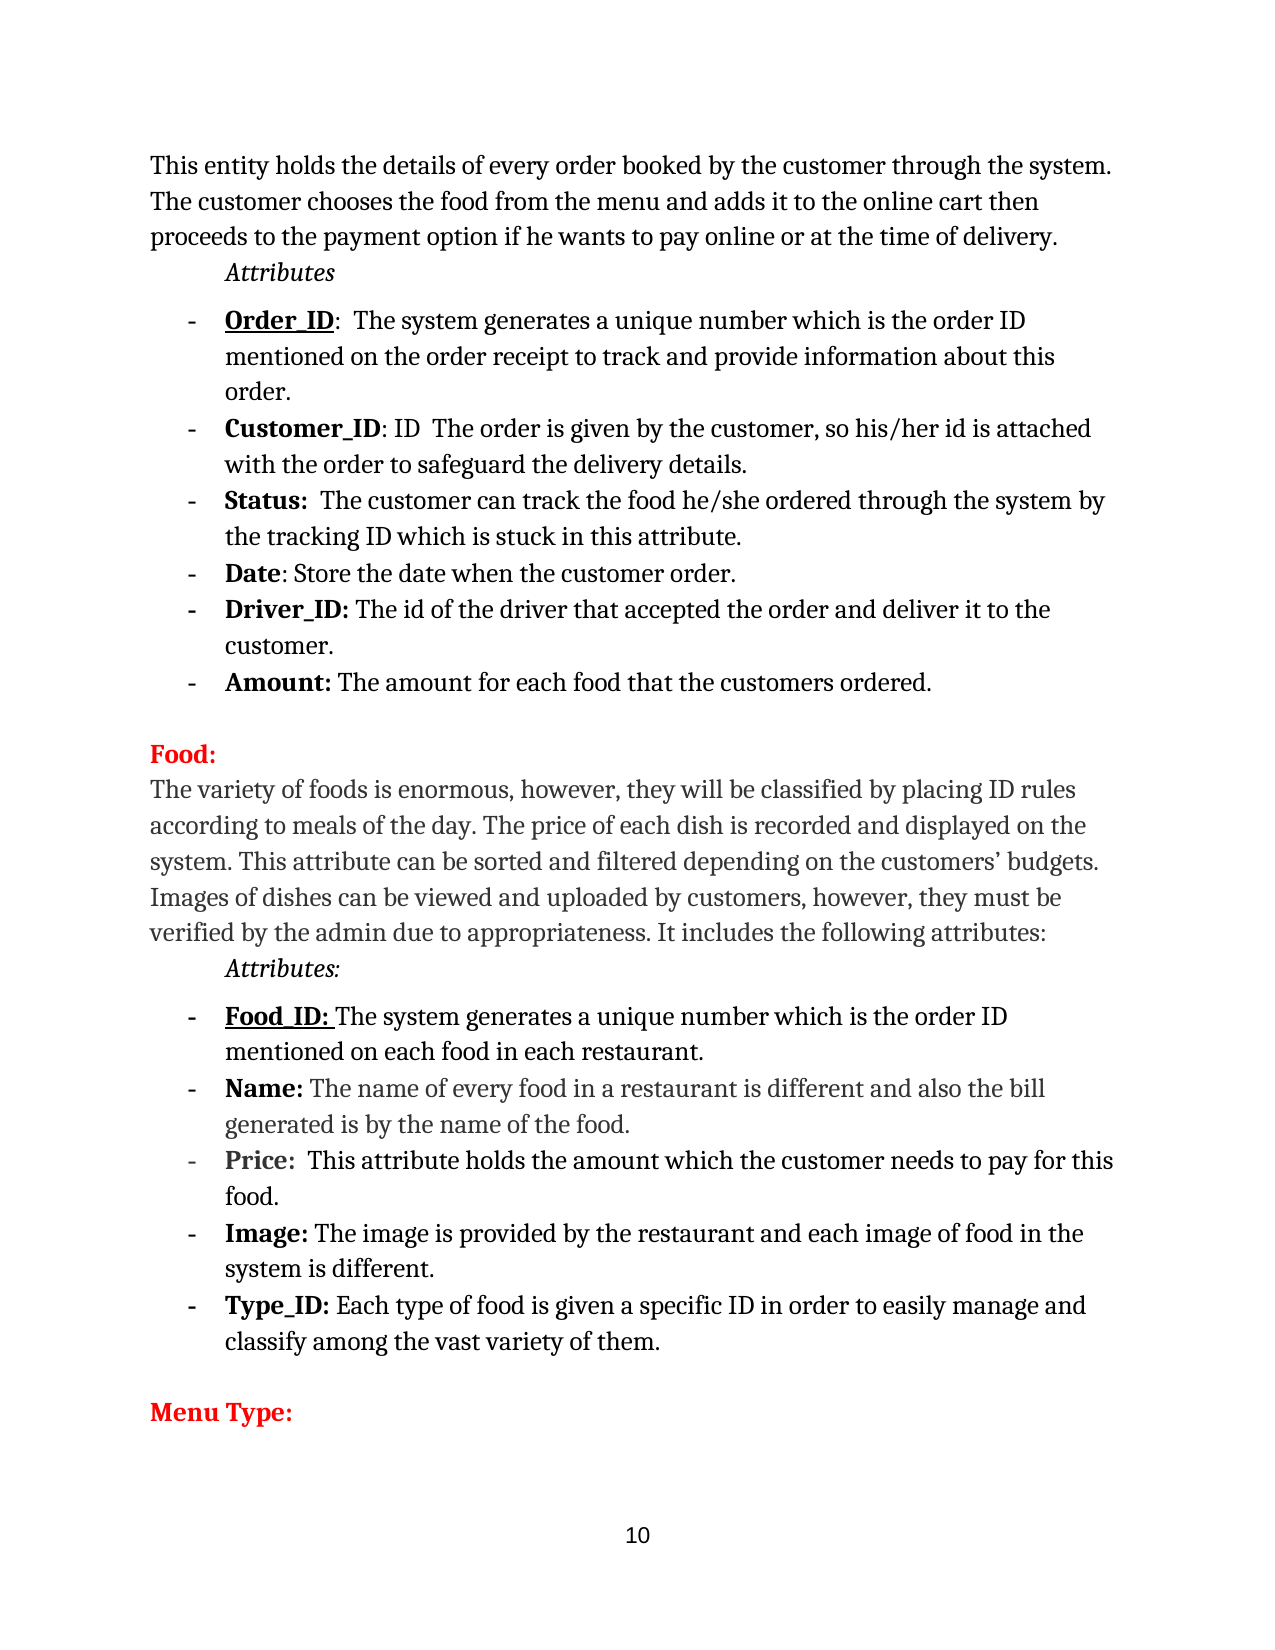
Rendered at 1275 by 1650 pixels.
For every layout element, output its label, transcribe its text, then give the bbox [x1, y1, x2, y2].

list Status: The customer can track the food he/she ordered through the system by the tracking ID which is stuck in this attribute. [187, 484, 1125, 552]
text Attributes [150, 257, 1125, 288]
text Food: [150, 739, 1125, 770]
list Food_ID: The system generates a unique number which is the order ID mentioned on each food in each restaurant. [187, 1000, 1125, 1067]
list Driver_ID: The id of the driver that accepted the order and deliver it to the customer. [187, 594, 1125, 661]
list Customer_ID: ID The order is given by the customer, so his/her id is attached with the order to safeguard the delivery details. [187, 412, 1125, 480]
text This entity holds the details of every order booked by the customer through the system. The customer chooses the food from the menu and adds it to the online cart then proceeds to the payment option if he wants to pay online or at the time of delivery. [150, 150, 1125, 253]
list Amount: The amount for each food that the customers ordered. [187, 666, 1125, 698]
list Name: The name of every food in a restaurant is different and also the bill generated is by the name of the food. [187, 1072, 1125, 1140]
list Order_ID: The system generates a unique number which is the order ID mentioned on the order receipt to track and provide information about this order. [187, 304, 1125, 407]
list Type_ID: Each type of food is given a specific ID in order to easily manage and classify among the vast variety of them. [187, 1289, 1125, 1357]
text Attributes: [225, 953, 1125, 984]
text Menu Type: [150, 1397, 1125, 1428]
list Image: The image is provided by the restaurant and each image of food in the system is different. [187, 1217, 1125, 1285]
text The variety of foods is enormous, however, they will be classified by placing ID rules according to meals of the day. The price of each dish is recorded and displayed on the system. This attribute can be sorted and filtered depending on the customers’ budgets. Images of dishes can be viewed and uploaded by customers, however, they must be verified by the admin due to appropriateness. It includes the following attributes: [150, 774, 1125, 948]
list Price: This attribute holds the amount which the customer needs to pay for this food. [187, 1144, 1125, 1212]
list Date: Store the date when the customer order. [187, 557, 1125, 589]
